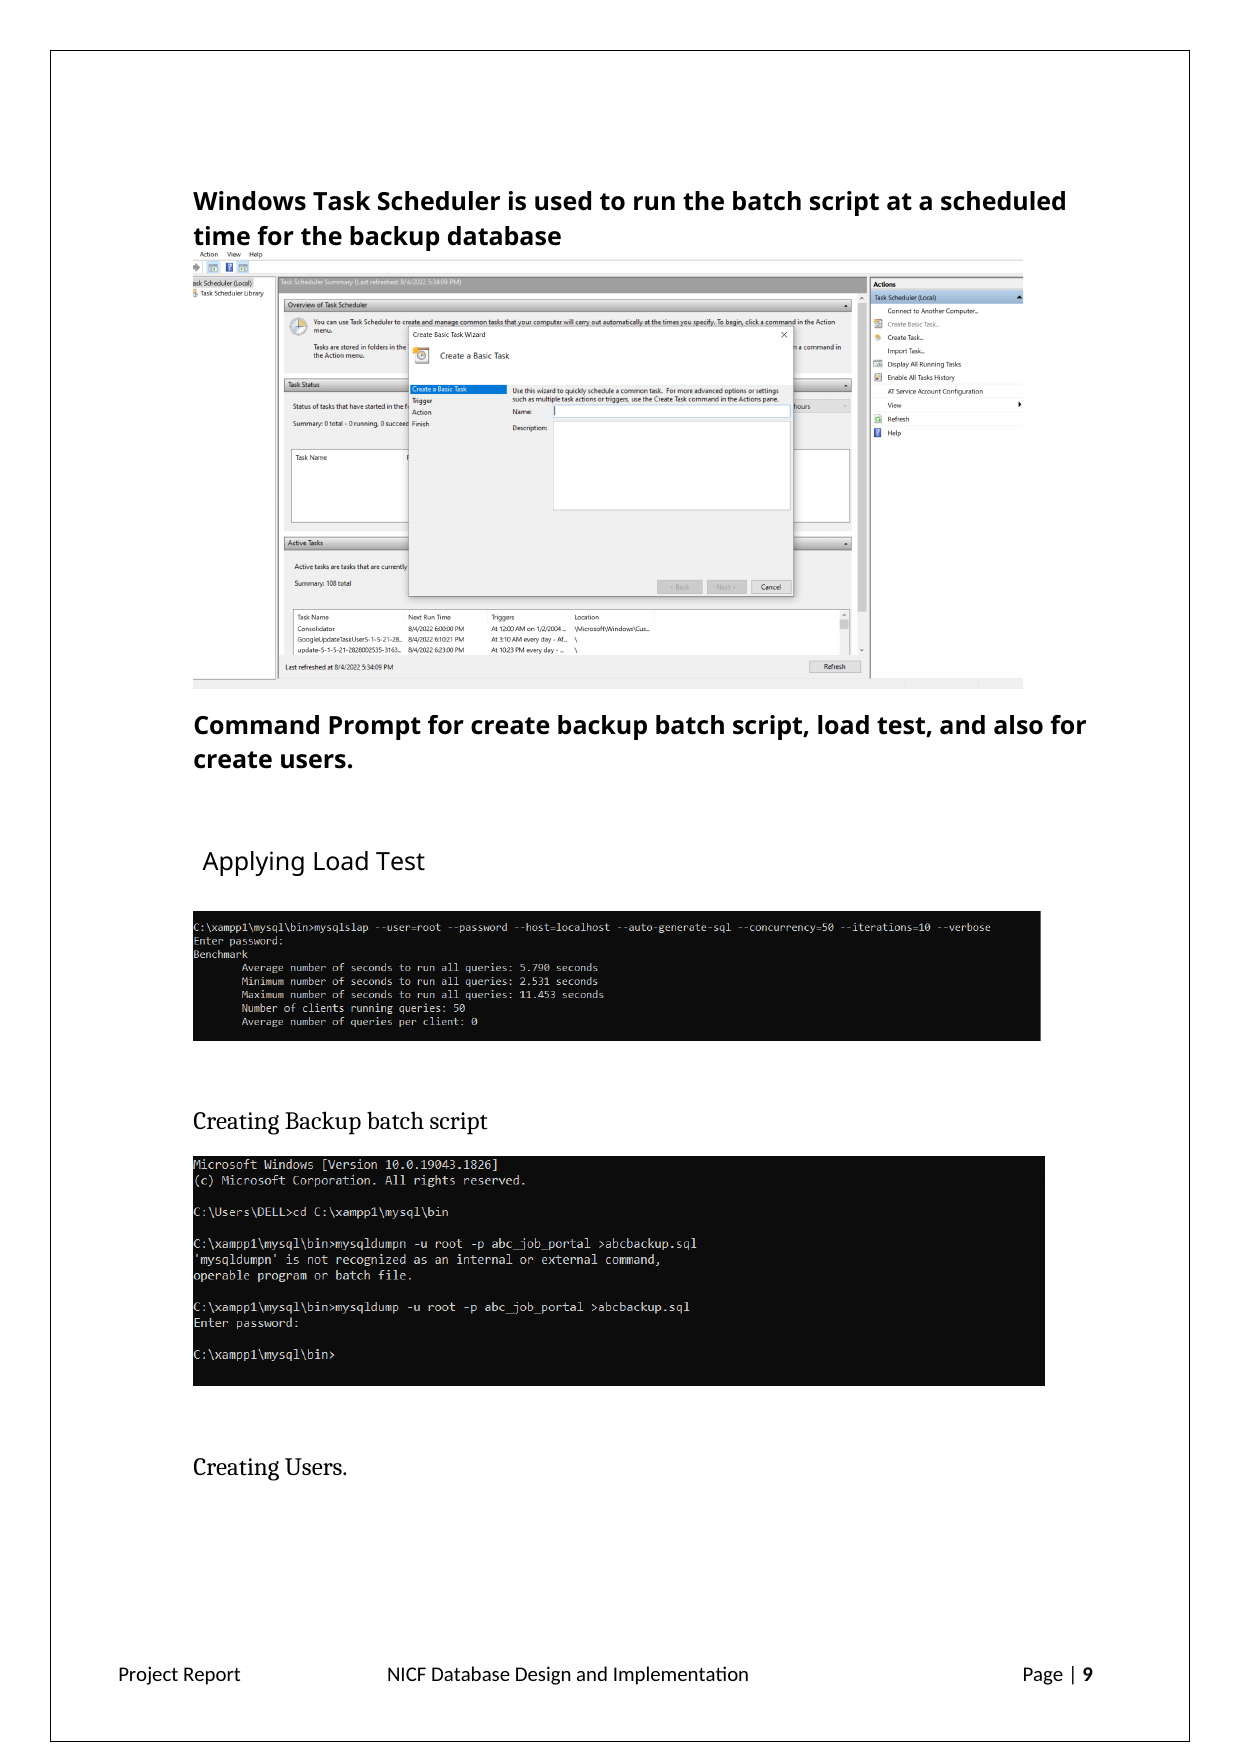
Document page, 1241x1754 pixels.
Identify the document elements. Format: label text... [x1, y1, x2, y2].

picture [193, 1155, 1046, 1386]
picture [193, 911, 1041, 1041]
list Windows Task Scheduler is used to run the batch script at a scheduled time for the backup database [193, 184, 1122, 252]
list Command Prompt for create backup batch script, load test, and also for create users. [193, 708, 1122, 776]
text Creating Users. [193, 1452, 1122, 1481]
picture [193, 252, 1024, 689]
text Creating Backup batch script [193, 1107, 1122, 1136]
text Applying Load Test [118, 843, 1122, 877]
